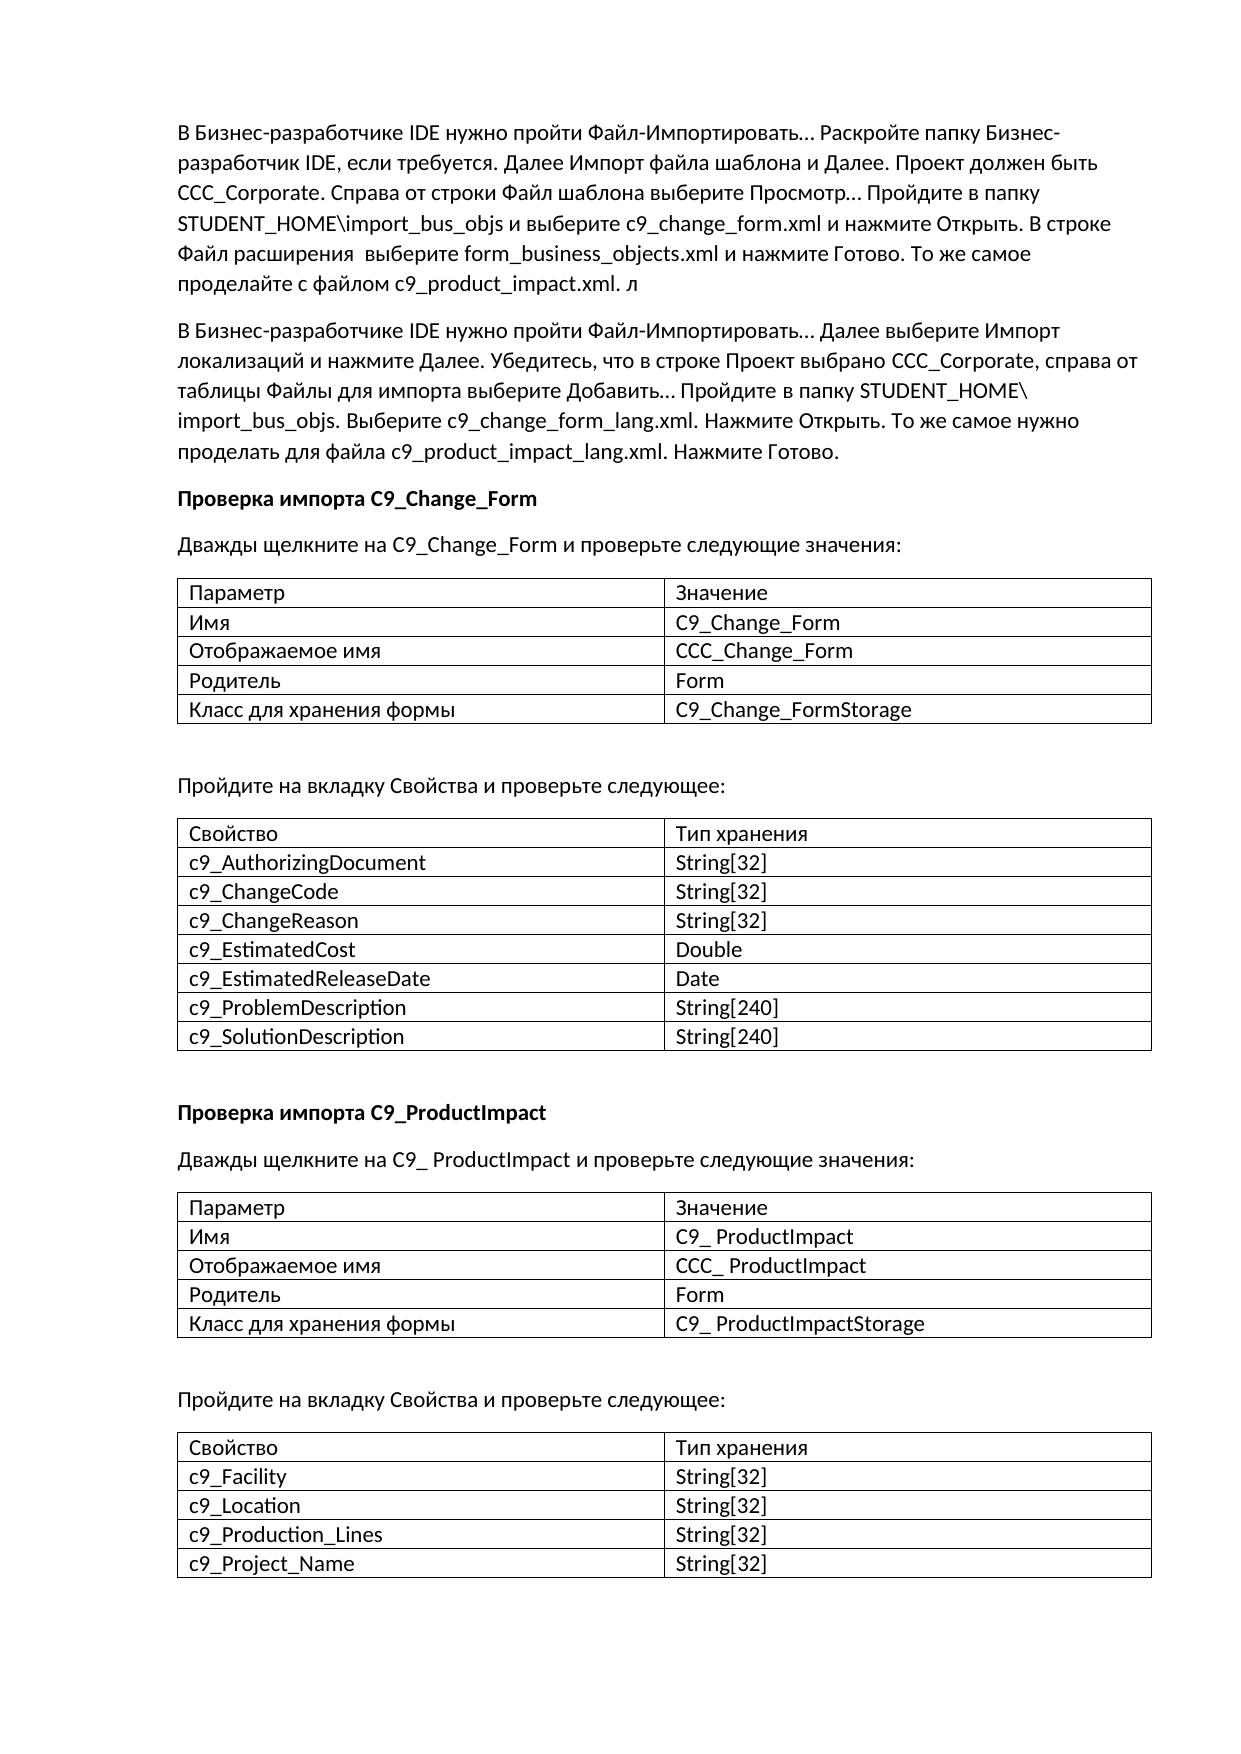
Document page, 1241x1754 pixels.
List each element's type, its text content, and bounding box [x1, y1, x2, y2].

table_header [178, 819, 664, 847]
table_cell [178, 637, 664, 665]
text В Бизнес-разработчике IDE нужно пройти Файл-Импортировать… Далее выберите Импорт локализаций и нажмите Далее. Убедитесь, что в строке Проект выбрано CCC_Corporate, справа от таблицы Файлы для импорта выберите Добавить… Пройдите в папку STUDENT_HOME\import_bus_objs. Выберите c9_change_form_lang.xml. Нажмите Открыть. То же самое нужно проделать для файла c9_product_impact_lang.xml. Нажмите Готово. [177, 316, 1152, 465]
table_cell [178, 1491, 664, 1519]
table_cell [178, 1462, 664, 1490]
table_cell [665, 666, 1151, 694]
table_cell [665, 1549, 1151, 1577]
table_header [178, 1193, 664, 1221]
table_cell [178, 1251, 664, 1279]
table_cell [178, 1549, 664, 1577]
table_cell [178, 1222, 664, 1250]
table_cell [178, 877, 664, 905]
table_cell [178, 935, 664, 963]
text Дважды щелкните на C9_Change_Form и проверьте следующие значения: [177, 531, 1152, 559]
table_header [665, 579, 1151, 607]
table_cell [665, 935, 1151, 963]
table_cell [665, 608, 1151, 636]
text Пройдите на вкладку Свойства и проверьте следующее: [177, 771, 1152, 799]
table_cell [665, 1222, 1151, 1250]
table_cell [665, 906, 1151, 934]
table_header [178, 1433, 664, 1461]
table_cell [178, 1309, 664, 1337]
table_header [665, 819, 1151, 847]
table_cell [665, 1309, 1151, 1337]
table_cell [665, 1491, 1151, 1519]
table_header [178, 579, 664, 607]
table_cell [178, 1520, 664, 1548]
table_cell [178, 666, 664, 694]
text Проверка импорта C9_Change_Form [177, 484, 1152, 512]
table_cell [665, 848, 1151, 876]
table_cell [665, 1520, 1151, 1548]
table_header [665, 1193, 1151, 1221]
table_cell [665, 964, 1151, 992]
text Пройдите на вкладку Свойства и проверьте следующее: [177, 1385, 1152, 1413]
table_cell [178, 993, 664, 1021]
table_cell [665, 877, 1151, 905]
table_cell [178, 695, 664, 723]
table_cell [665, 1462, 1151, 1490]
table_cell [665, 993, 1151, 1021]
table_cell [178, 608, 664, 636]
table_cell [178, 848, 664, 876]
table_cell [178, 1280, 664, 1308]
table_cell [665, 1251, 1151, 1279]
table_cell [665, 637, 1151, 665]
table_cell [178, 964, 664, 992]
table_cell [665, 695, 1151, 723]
text В Бизнес-разработчике IDE нужно пройти Файл-Импортировать… Раскройте папку Бизнес-разработчик IDE, если требуется. Далее Импорт файла шаблона и Далее. Проект должен быть CCC_Corporate. Справа от строки Файл шаблона выберите Просмотр… Пройдите в папку STUDENT_HOME\import_bus_objs и выберите c9_change_form.xml и нажмите Открыть. В строке Файл расширения выберите form_business_objects.xml и нажмите Готово. То же самое проделайте с файлом с9_product_impact.xml. л [177, 118, 1152, 297]
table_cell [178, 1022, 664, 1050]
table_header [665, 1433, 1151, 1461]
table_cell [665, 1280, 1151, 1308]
text Дважды щелкните на C9_ ProductImpact и проверьте следующие значения: [177, 1145, 1152, 1173]
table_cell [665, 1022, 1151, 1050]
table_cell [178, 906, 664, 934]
text Проверка импорта C9_ProductImpact [177, 1098, 1152, 1126]
